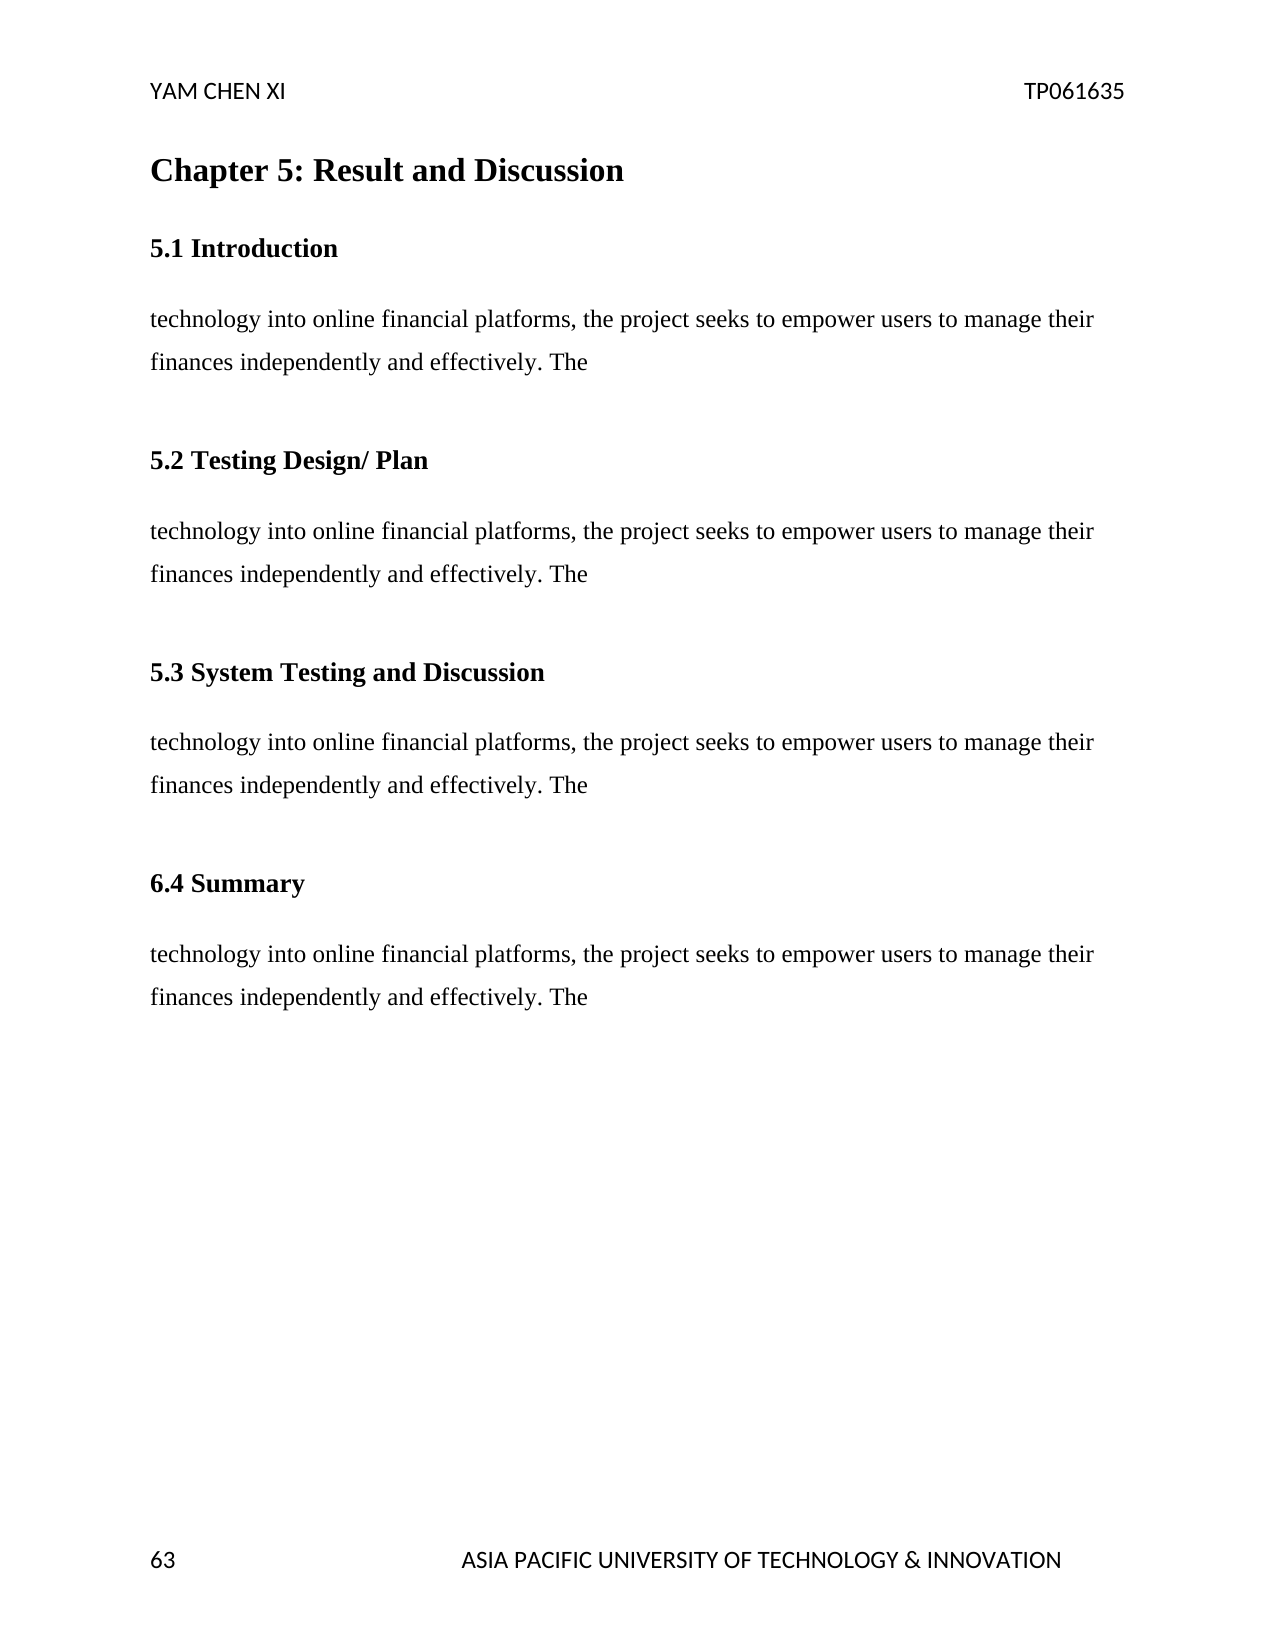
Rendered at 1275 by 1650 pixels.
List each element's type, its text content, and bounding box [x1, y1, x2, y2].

text technology into online financial platforms, the project seeks to empower users to manage their finances independently and effectively. The [150, 516, 1125, 588]
text technology into online financial platforms, the project seeks to empower users to manage their finances independently and effectively. The [150, 939, 1125, 1011]
subtitle 5.3 System Testing and Discussion [150, 656, 1125, 687]
subtitle Chapter 5: Result and Discussion [150, 150, 1125, 188]
subtitle 6.4 Summary [150, 867, 1125, 899]
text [150, 304, 1125, 376]
text technology into online financial platforms, the project seeks to empower users to manage their finances independently and effectively. The [150, 727, 1125, 799]
subtitle 5.2 Testing Design/ Plan [150, 444, 1125, 475]
subtitle 5.1 Introduction [150, 232, 1125, 264]
